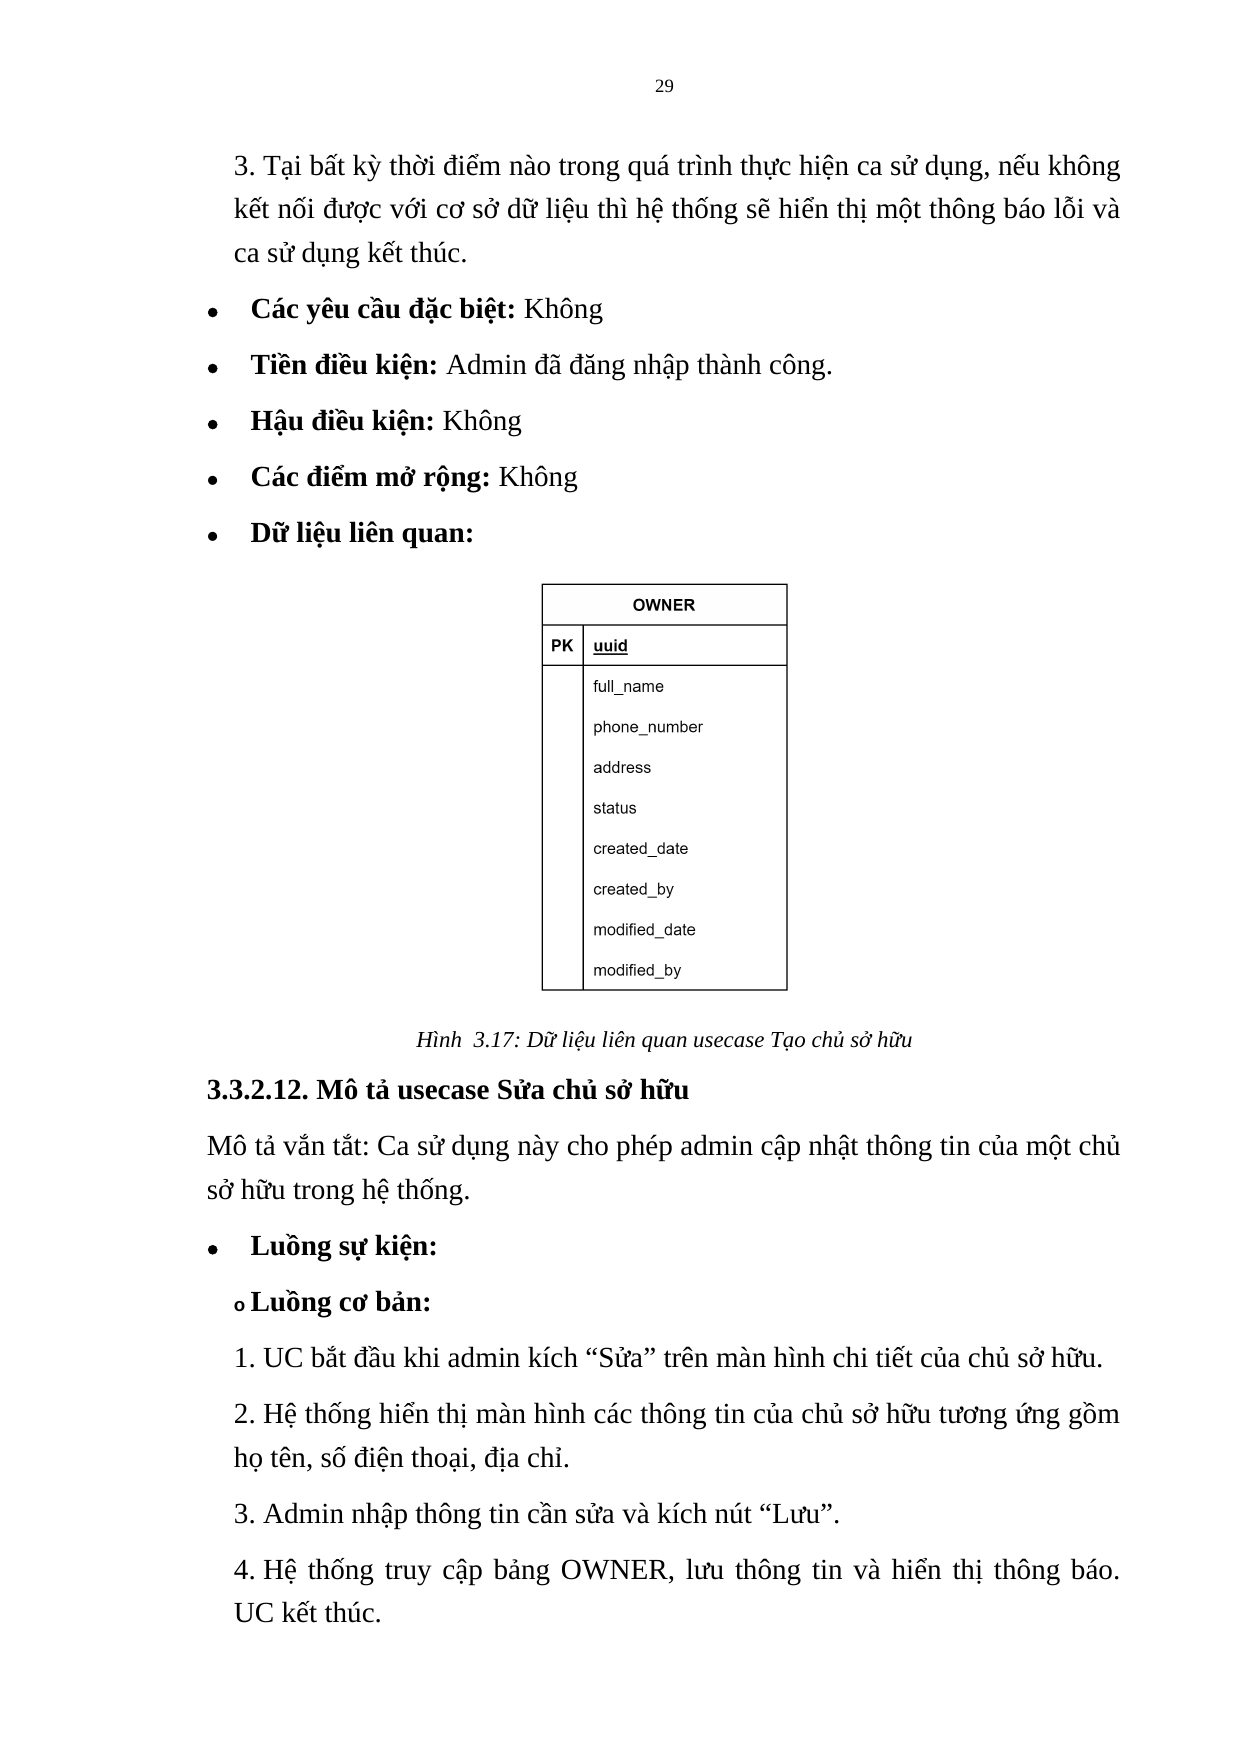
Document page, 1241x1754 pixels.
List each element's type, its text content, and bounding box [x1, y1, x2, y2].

list UC bắt đầu khi admin kích “Sửa” trên màn hình chi tiết của chủ sở hữu. [234, 1340, 1122, 1374]
text Mô tả vắn tắt: Ca sử dụng này cho phép admin cập nhật thông tin của một chủ sở hữu trong hệ thống. [207, 1128, 1122, 1206]
list Hậu điều kiện: Không [207, 403, 1122, 436]
list Dữ liệu liên quan: [207, 515, 1122, 548]
list Hệ thống hiển thị màn hình các thông tin của chủ sở hữu tương ứng gồm họ tên, số điện thoại, địa chỉ. [234, 1396, 1122, 1473]
list Các điểm mở rộng: Không [207, 459, 1122, 492]
picture [528, 571, 800, 1004]
list Hệ thống truy cập bảng OWNER, lưu thông tin và hiển thị thông báo. UC kết thúc. [234, 1552, 1122, 1629]
list Admin nhập thông tin cần sửa và kích nút “Lưu”. [234, 1496, 1122, 1529]
subtitle 3.3.2.12. Mô tả usecase Sửa chủ sở hữu [207, 1072, 1122, 1106]
list Luồng cơ bản: [234, 1284, 1122, 1318]
list Luồng sự kiện: [207, 1228, 1122, 1262]
list Tại bất kỳ thời điểm nào trong quá trình thực hiện ca sử dụng, nếu không kết nối được với cơ sở dữ liệu thì hệ thống sẽ hiển thị một thông báo lỗi và ca sử dụng kết thúc. [234, 148, 1122, 268]
list Tiền điều kiện: Admin đã đăng nhập thành công. [207, 347, 1122, 380]
list Các yêu cầu đặc biệt: Không [207, 291, 1122, 324]
